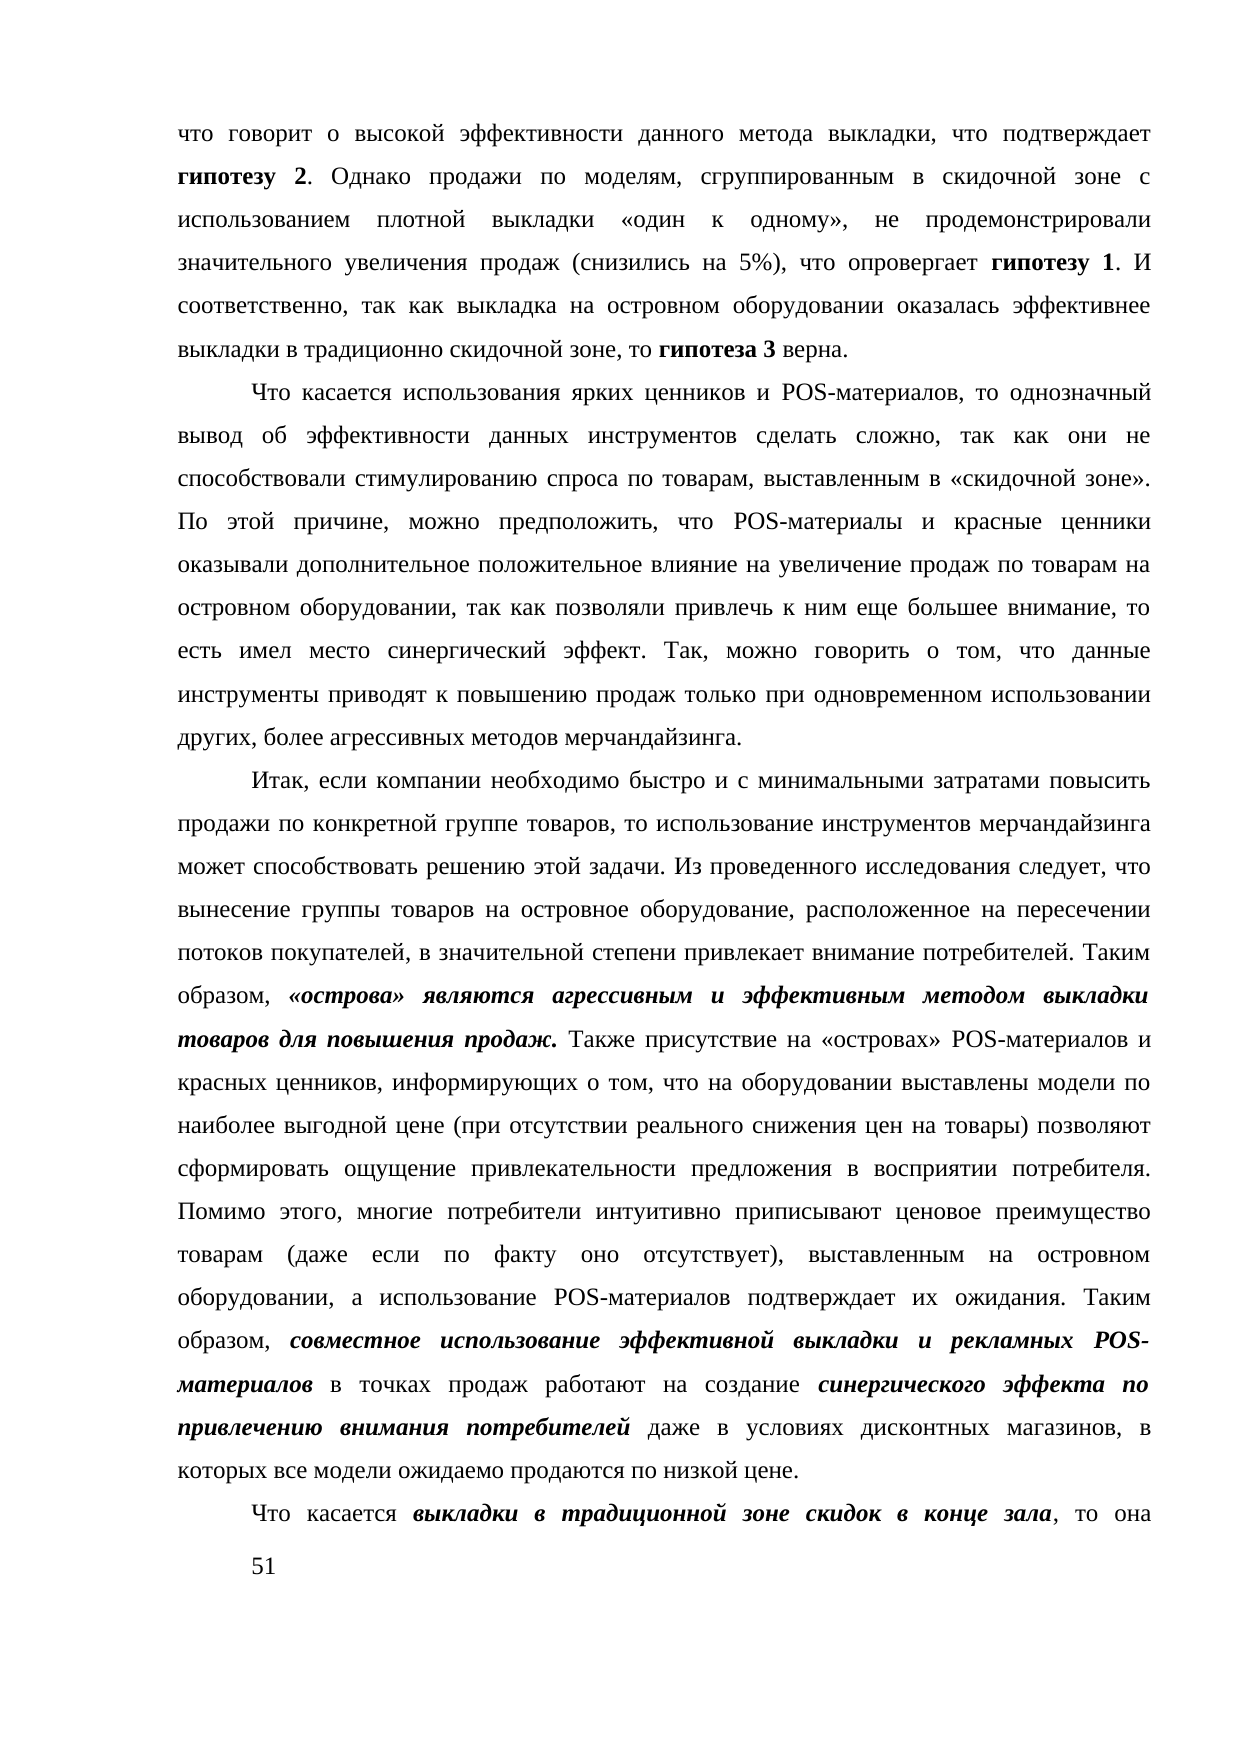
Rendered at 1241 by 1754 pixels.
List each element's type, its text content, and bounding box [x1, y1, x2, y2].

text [177, 118, 1152, 362]
text Итак, если компании необходимо быстро и с минимальными затратами повысить продажи по конкретной группе товаров, то использование инструментов мерчандайзинга может способствовать решению этой задачи. Из проведенного исследования следует, что вынесение группы товаров на островное оборудование, расположенное на пересечении потоков покупателей, в значительной степени привлекает внимание потребителей. Таким образом, «острова» являются агрессивным и эффективным методом выкладки товаров для повышения продаж. Также присутствие на «островах» POS-материалов и красных ценников, информирующих о том, что на оборудовании выставлены модели по наиболее выгодной цене (при отсутствии реального снижения цен на товары) позволяют сформировать ощущение привлекательности предложения в восприятии потребителя. Помимо этого, многие потребители интуитивно приписывают ценовое преимущество товарам (даже если по факту оно отсутствует), выставленным на островном оборудовании, а использование POS-материалов подтверждает их ожидания. Таким образом, совместное использование эффективной выкладки и рекламных POS-материалов в точках продаж работают на создание синергического эффекта по привлечению внимания потребителей даже в условиях дисконтных магазинов, в которых все модели ожидаемо продаются по низкой цене. [177, 765, 1152, 1484]
text Что касается использования ярких ценников и POS-материалов, то однозначный вывод об эффективности данных инструментов сделать сложно, так как они не способствовали стимулированию спроса по товарам, выставленным в «скидочной зоне». По этой причине, можно предположить, что POS-материалы и красные ценники оказывали дополнительное положительное влияние на увеличение продаж по товарам на островном оборудовании, так как позволяли привлечь к ним еще большее внимание, то есть имел место синергический эффект. Так, можно говорить о том, что данные инструменты приводят к повышению продаж только при одновременном использовании других, более агрессивных методов мерчандайзинга. [177, 377, 1152, 751]
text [177, 1498, 1152, 1527]
